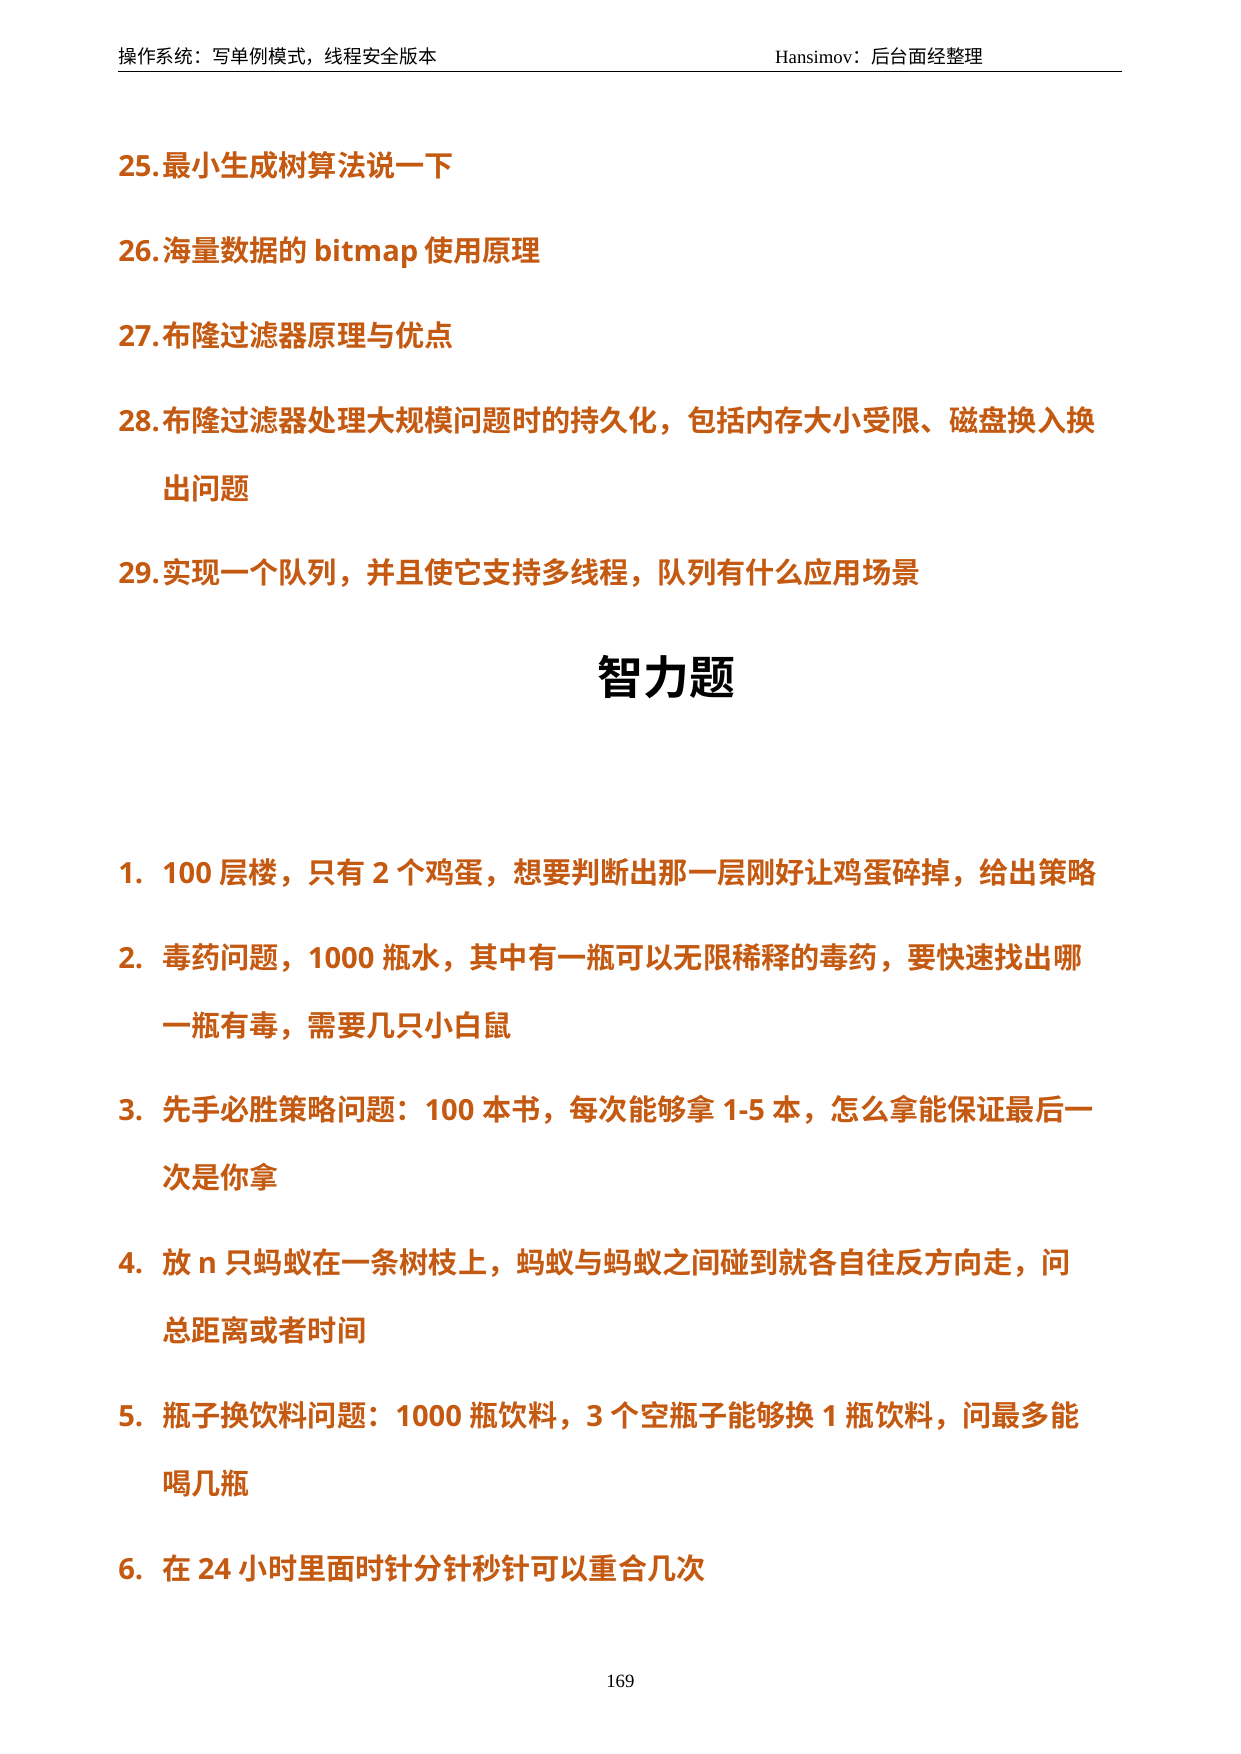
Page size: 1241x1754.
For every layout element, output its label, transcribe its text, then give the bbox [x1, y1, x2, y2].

subtitle 毒药问题，1000 瓶水，其中有一瓶可以无限稀释的毒药，要快速找出哪一瓶有毒，需要几只小白鼠 [118, 921, 1097, 1057]
subtitle 先手必胜策略问题：100 本书，每次能够拿 1-5 本，怎么拿能保证最后一次是你拿 [118, 1074, 1097, 1210]
subtitle 最小生成树算法说一下 [118, 130, 1122, 198]
subtitle 智力题 [118, 641, 1122, 709]
subtitle 放 n 只蚂蚁在一条树枝上，蚂蚁与蚂蚁之间碰到就各自往反方向走，问总距离或者时间 [118, 1227, 1097, 1363]
subtitle 布隆过滤器处理大规模问题时的持久化，包括内存大小受限、磁盘换入换出问题 [118, 384, 1122, 520]
subtitle 布隆过滤器原理与优点 [118, 300, 1122, 368]
subtitle 100 层楼，只有 2 个鸡蛋，想要判断出那一层刚好让鸡蛋碎掉，给出策略 [118, 837, 1097, 904]
subtitle 海量数据的bitmap使用原理 [118, 215, 1122, 283]
subtitle 实现一个队列，并且使它支持多线程，队列有什么应用场景 [118, 537, 1122, 605]
subtitle 瓶子换饮料问题：1000 瓶饮料，3 个空瓶子能够换 1 瓶饮料，问最多能喝几瓶 [118, 1380, 1097, 1516]
subtitle 在 24 小时里面时针分针秒针可以重合几次 [118, 1533, 1097, 1601]
